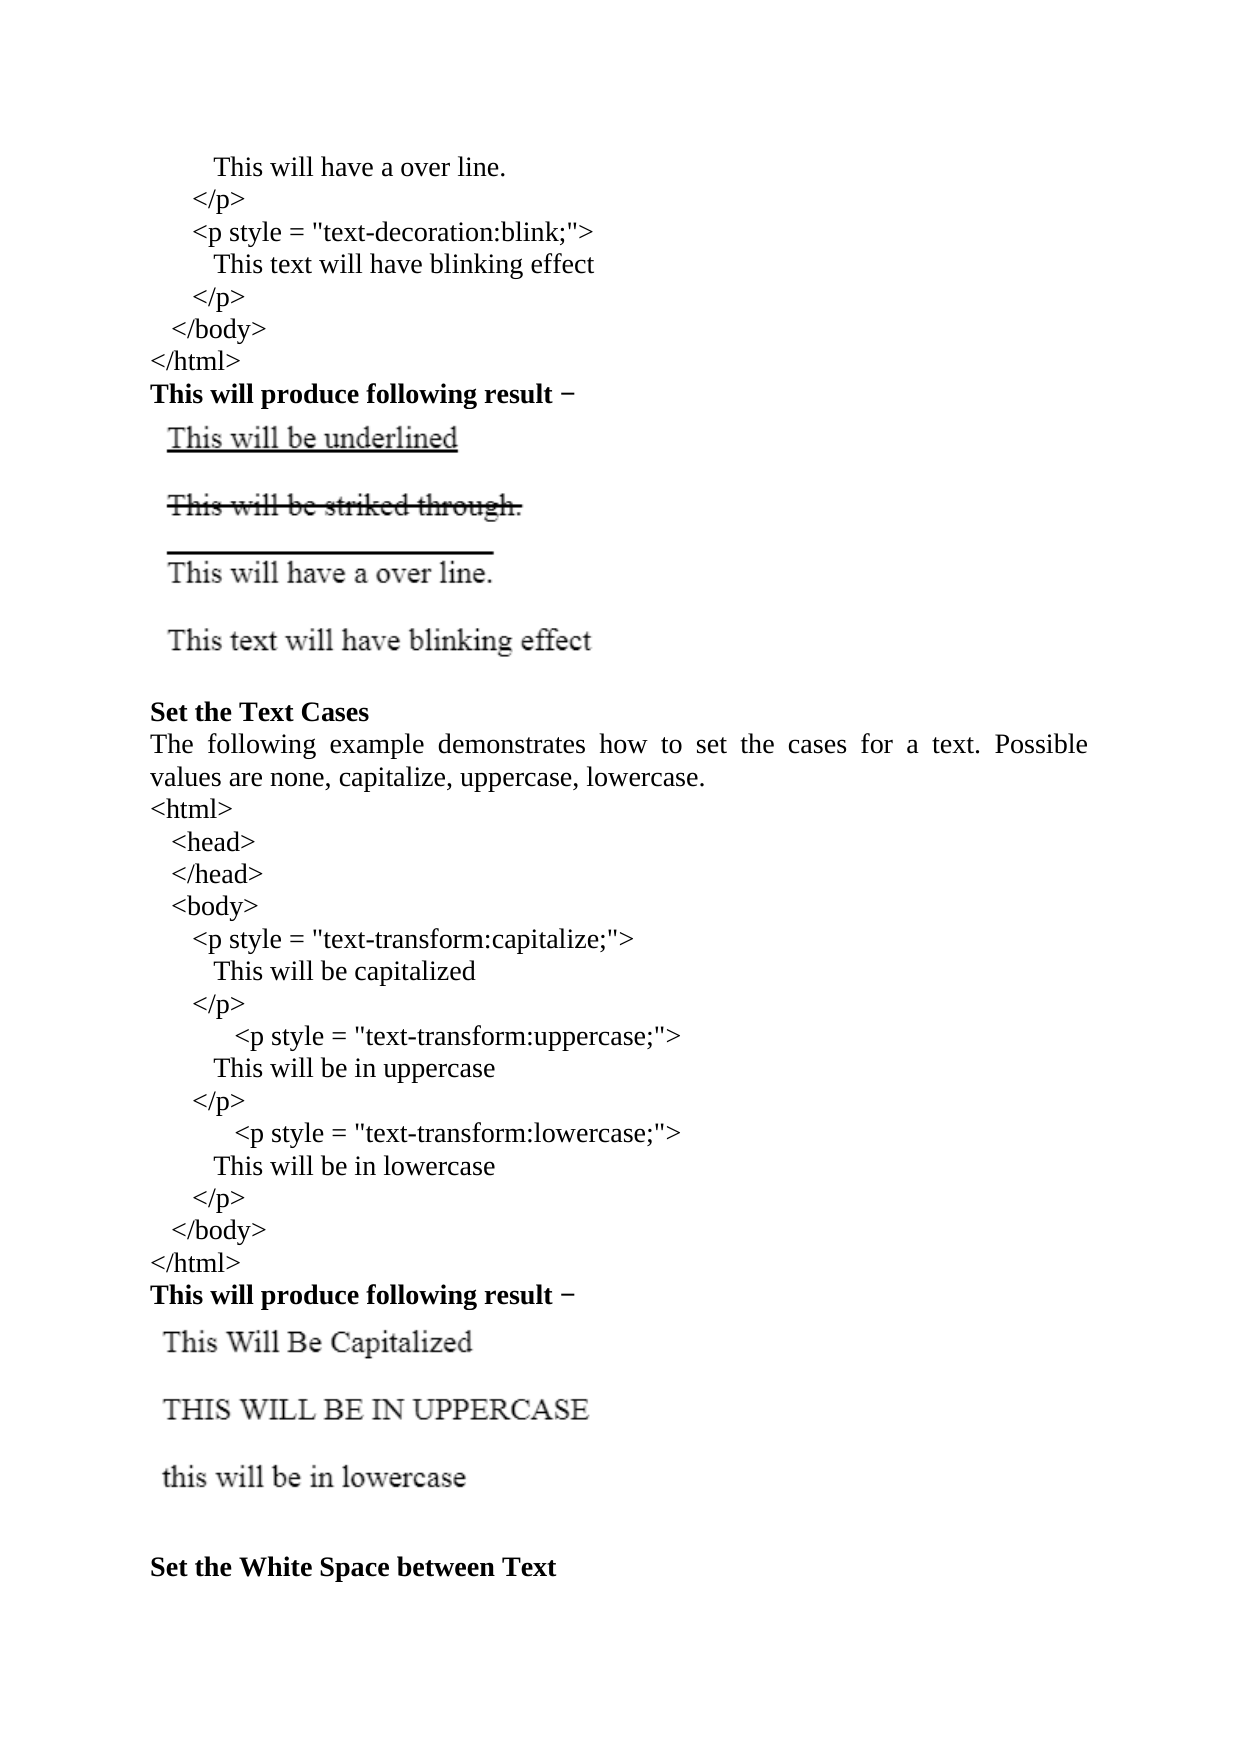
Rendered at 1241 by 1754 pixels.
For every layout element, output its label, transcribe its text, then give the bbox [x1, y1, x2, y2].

text <head> [150, 825, 1090, 857]
text </p> [150, 1084, 1090, 1116]
text <p style = "text-transform:capitalize;"> [150, 922, 1090, 954]
text </html> [150, 344, 1090, 377]
text This will be in lowercase [150, 1149, 1090, 1181]
text </body> [150, 312, 1090, 344]
text </body> [150, 1213, 1090, 1246]
text <body> [150, 889, 1090, 922]
text <p style = "text-transform:lowercase;"> [150, 1116, 1090, 1149]
text </p> [150, 182, 1090, 215]
text This will produce following result − [150, 377, 1090, 409]
text Set the White Space between Text [150, 1550, 1090, 1582]
text This will be in uppercase [150, 1051, 1090, 1084]
text This text will have blinking effect [150, 247, 1090, 279]
text This will have a over line. [150, 150, 1090, 182]
text This will produce following result − [150, 1278, 1090, 1311]
text <p style = "text-decoration:blink;"> [150, 215, 1090, 247]
text </p> [150, 987, 1090, 1019]
text </head> [150, 857, 1090, 889]
text This will be capitalized [150, 954, 1090, 987]
picture [150, 409, 674, 696]
text Set the Text Cases [150, 695, 1090, 727]
picture [150, 1310, 754, 1550]
text </p> [150, 1181, 1090, 1213]
text </html> [150, 1246, 1090, 1278]
text <p style = "text-transform:uppercase;"> [150, 1019, 1090, 1051]
text The following example demonstrates how to set the cases for a text. Possible values are none, capitalize, uppercase, lowercase. [150, 727, 1090, 792]
text </p> [150, 279, 1090, 312]
text <html> [150, 792, 1090, 825]
